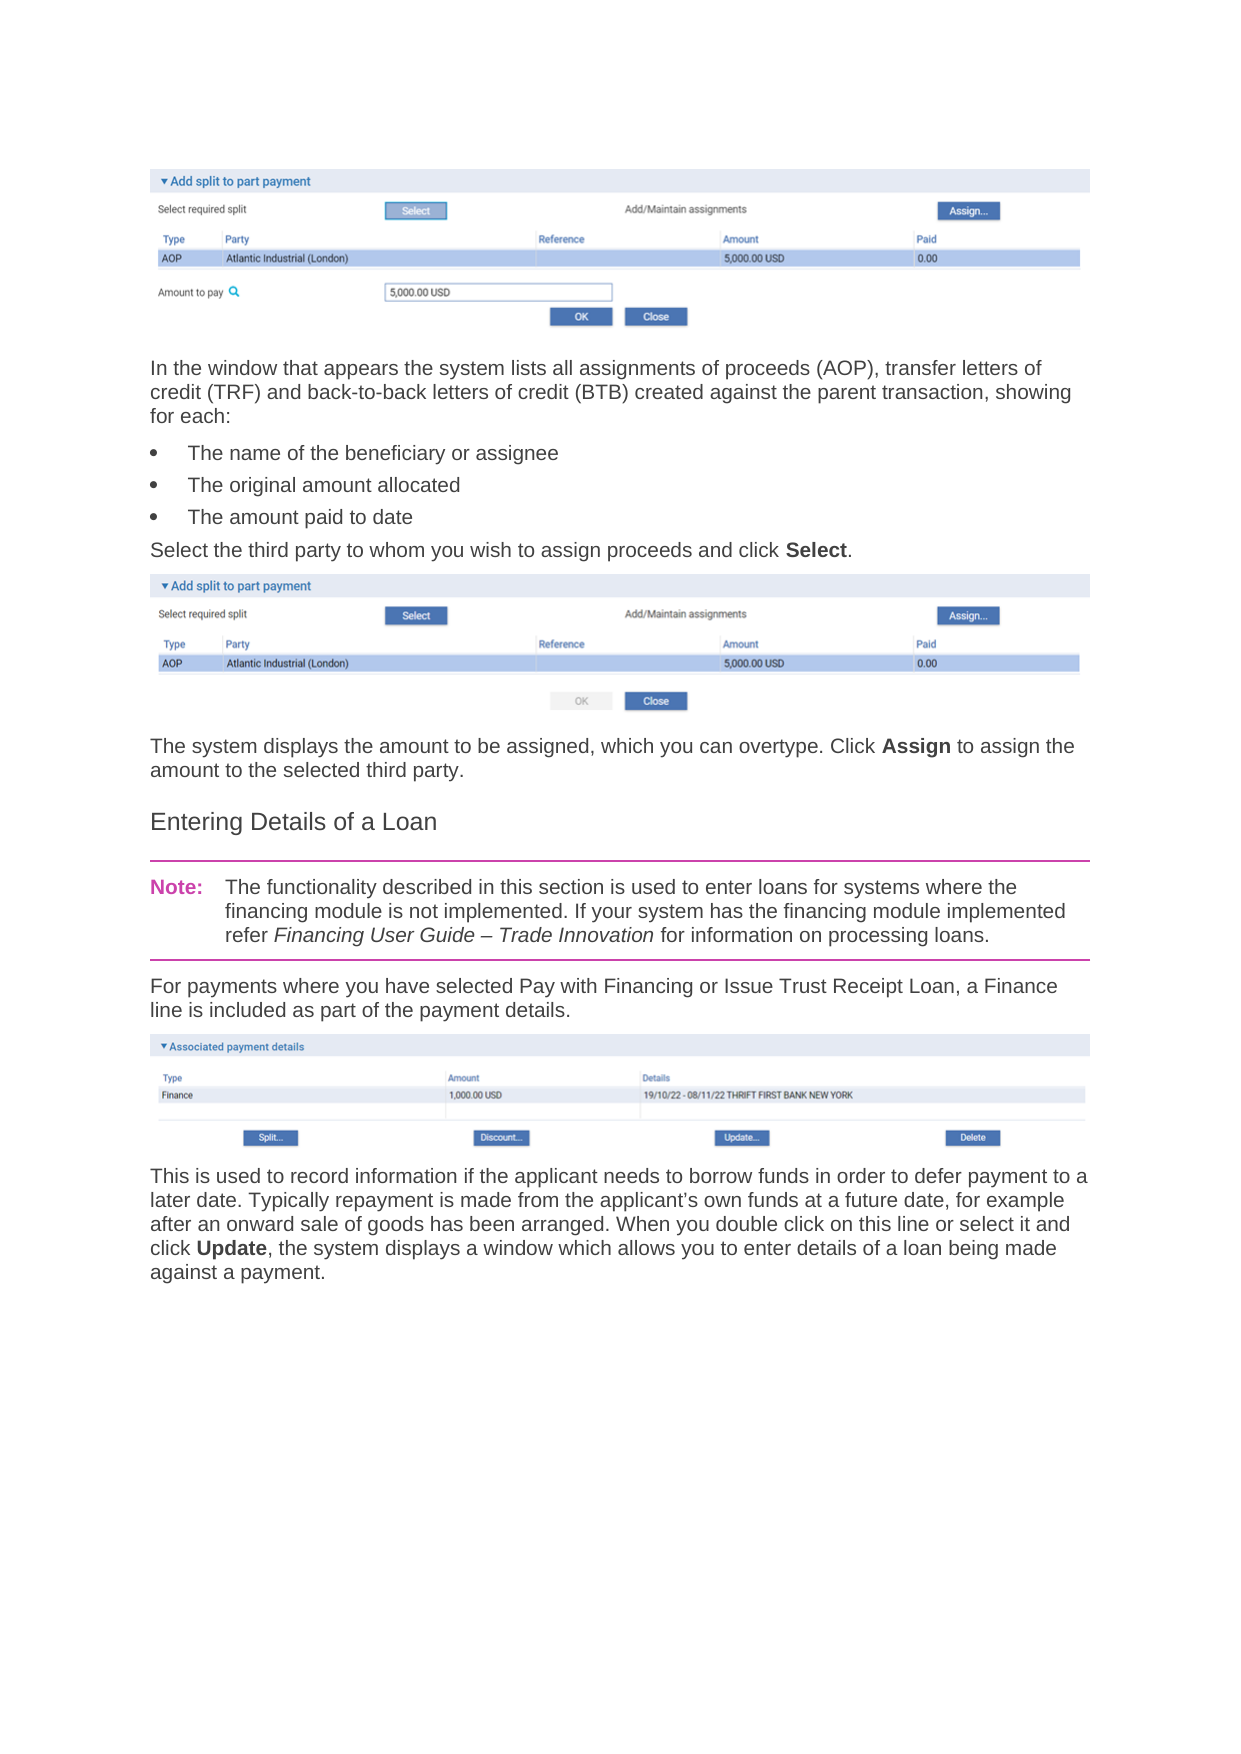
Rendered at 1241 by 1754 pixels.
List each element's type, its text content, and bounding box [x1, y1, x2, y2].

text The functionality described in this section is used to enter loans for systems where the financing module is not implemented. If your system has the financing module implemented refer Financing User Guide – Trade Innovation for information on processing loans. [150, 862, 1090, 959]
text For payments where you have selected Pay with Financing or Issue Trust Receipt Loan, a Finance line is included as part of the payment details. [150, 974, 1090, 1022]
text In the window that appears the system lists all assignments of proceeds (AOP), transfer letters of credit (TRF) and back-to-back letters of credit (BTB) created against the parent transaction, showing for each: [150, 356, 1090, 428]
text The amount paid to date [150, 505, 1090, 529]
text The original amount allocated [150, 473, 1090, 497]
text Select the third party to whom you wish to assign proceeds and click Select. [150, 538, 1090, 562]
picture [150, 169, 1090, 344]
text This is used to record information if the applicant needs to borrow funds in order to defer payment to a later date. Typically repayment is made from the applicant’s own funds at a future date, for example after an onward sale of goods has been arranged. When you double click on this line or select it and click Update, the system displays a window which allows you to enter details of a loan being made against a payment. [150, 1164, 1090, 1283]
text The system displays the amount to be assigned, which you can overtype. Click Assign to assign the amount to the selected third party. [150, 733, 1090, 781]
text The name of the beneficiary or assignee [150, 440, 1090, 464]
picture [150, 574, 1090, 721]
subtitle Entering Details of a Loan [150, 806, 1090, 835]
picture [150, 1034, 1090, 1152]
